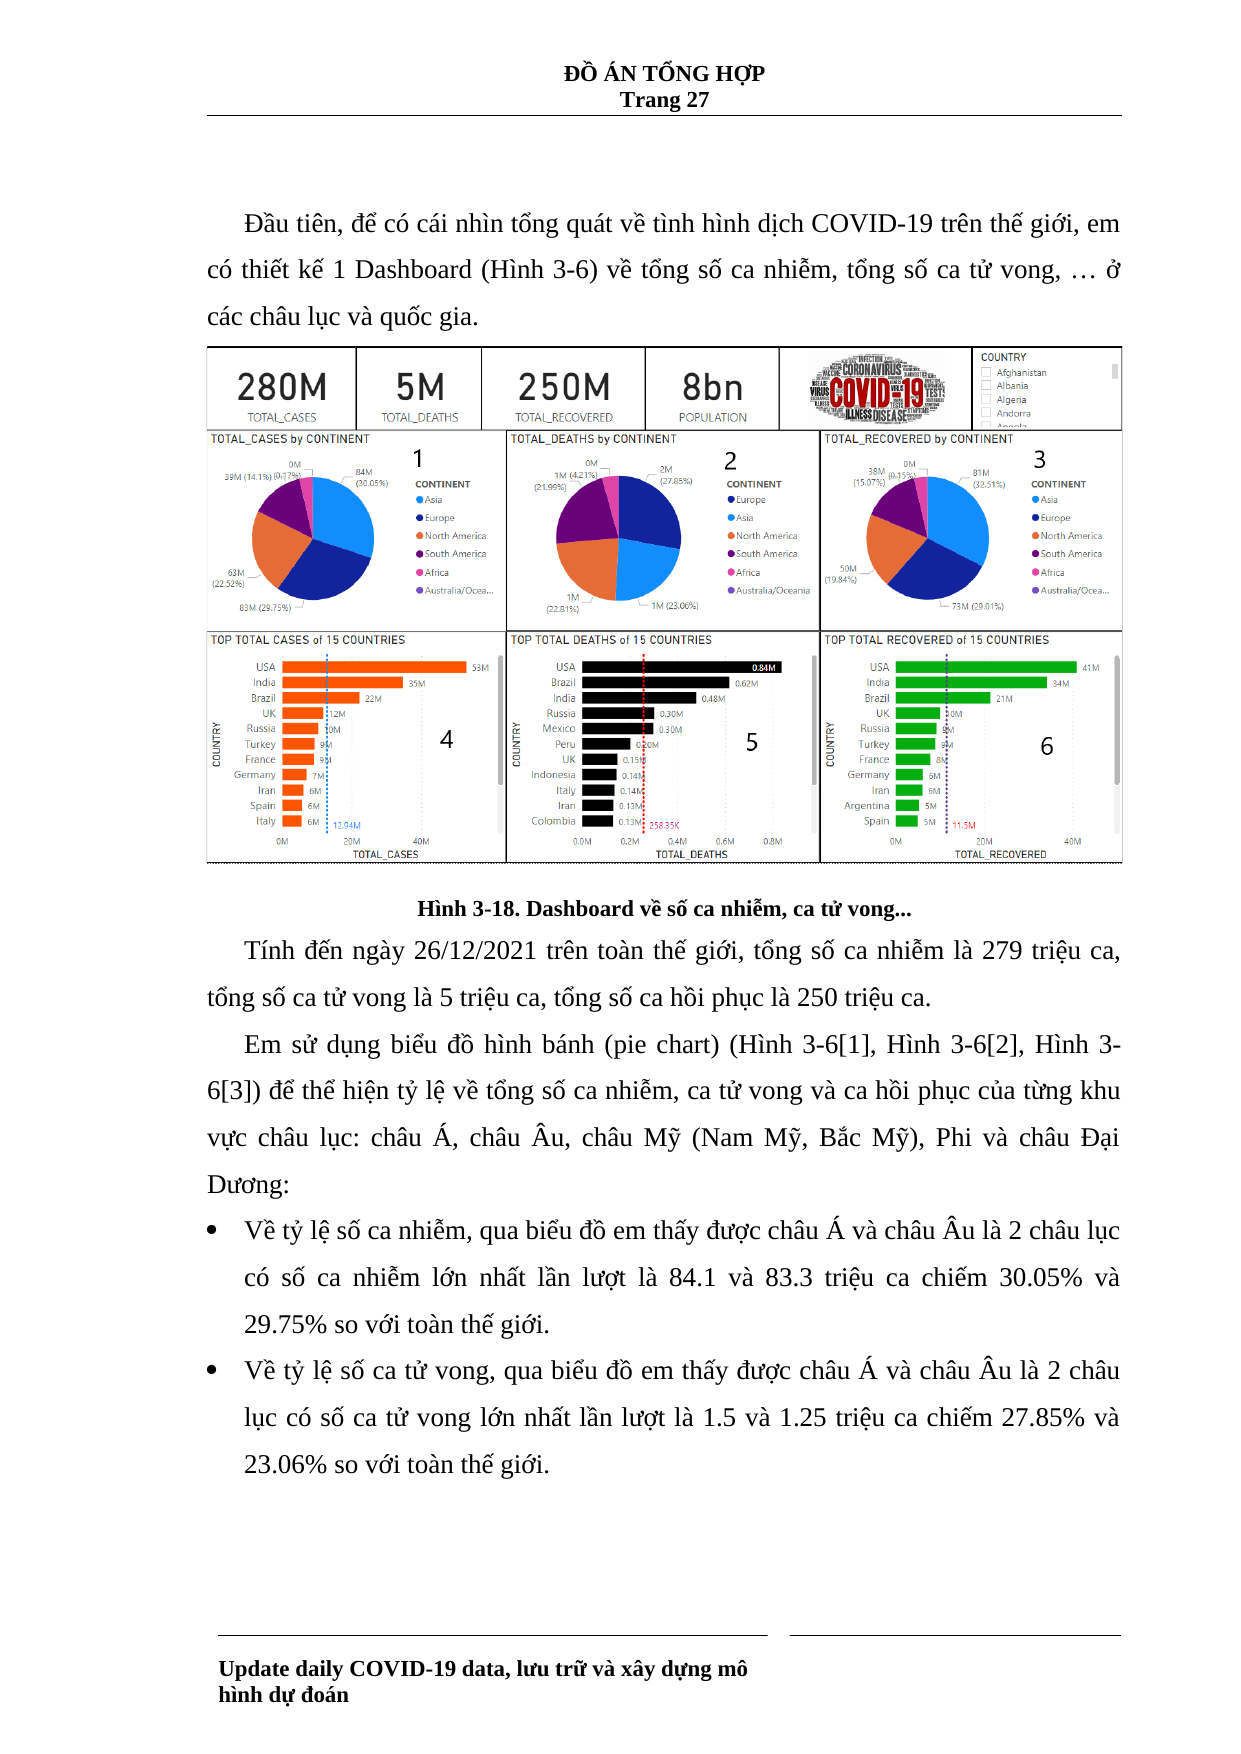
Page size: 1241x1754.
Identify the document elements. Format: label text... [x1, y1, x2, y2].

text Đầu tiên, để có cái nhìn tổng quát về tình hình dịch COVID-19 trên thế giới, em có thiết kế 1 Dashboard (Hình 3-6) về tổng số ca nhiễm, tổng số ca tử vong, … ở các châu lục và quốc gia. [207, 207, 1122, 331]
list Về tỷ lệ số ca tử vong, qua biểu đồ em thấy được châu Á và châu Âu là 2 châu lục có số ca tử vong lớn nhất lần lượt là 1.5 và 1.25 triệu ca chiếm 27.85% và 23.06% so với toàn thế giới. [207, 1354, 1122, 1479]
picture [206, 346, 1123, 864]
list Về tỷ lệ số ca nhiễm, qua biểu đồ em thấy được châu Á và châu Âu là 2 châu lục có số ca nhiễm lớn nhất lần lượt là 84.1 và 83.3 triệu ca chiếm 30.05% và 29.75% so với toàn thế giới. [207, 1214, 1122, 1339]
text Em sử dụng biểu đồ hình bánh (pie chart) (Hình 3-6[1], Hình 3-6[2], Hình 3-6[3]) để thể hiện tỷ lệ về tổng số ca nhiễm, ca tử vong và ca hồi phục của từng khu vực châu lục: châu Á, châu Âu, châu Mỹ (Nam Mỹ, Bắc Mỹ), Phi và châu Đại Dương: [207, 1028, 1122, 1199]
text Tính đến ngày 26/12/2021 trên toàn thế giới, tổng số ca nhiễm là 279 triệu ca, tổng số ca tử vong là 5 triệu ca, tổng số ca hồi phục là 250 triệu ca. [207, 934, 1122, 1012]
